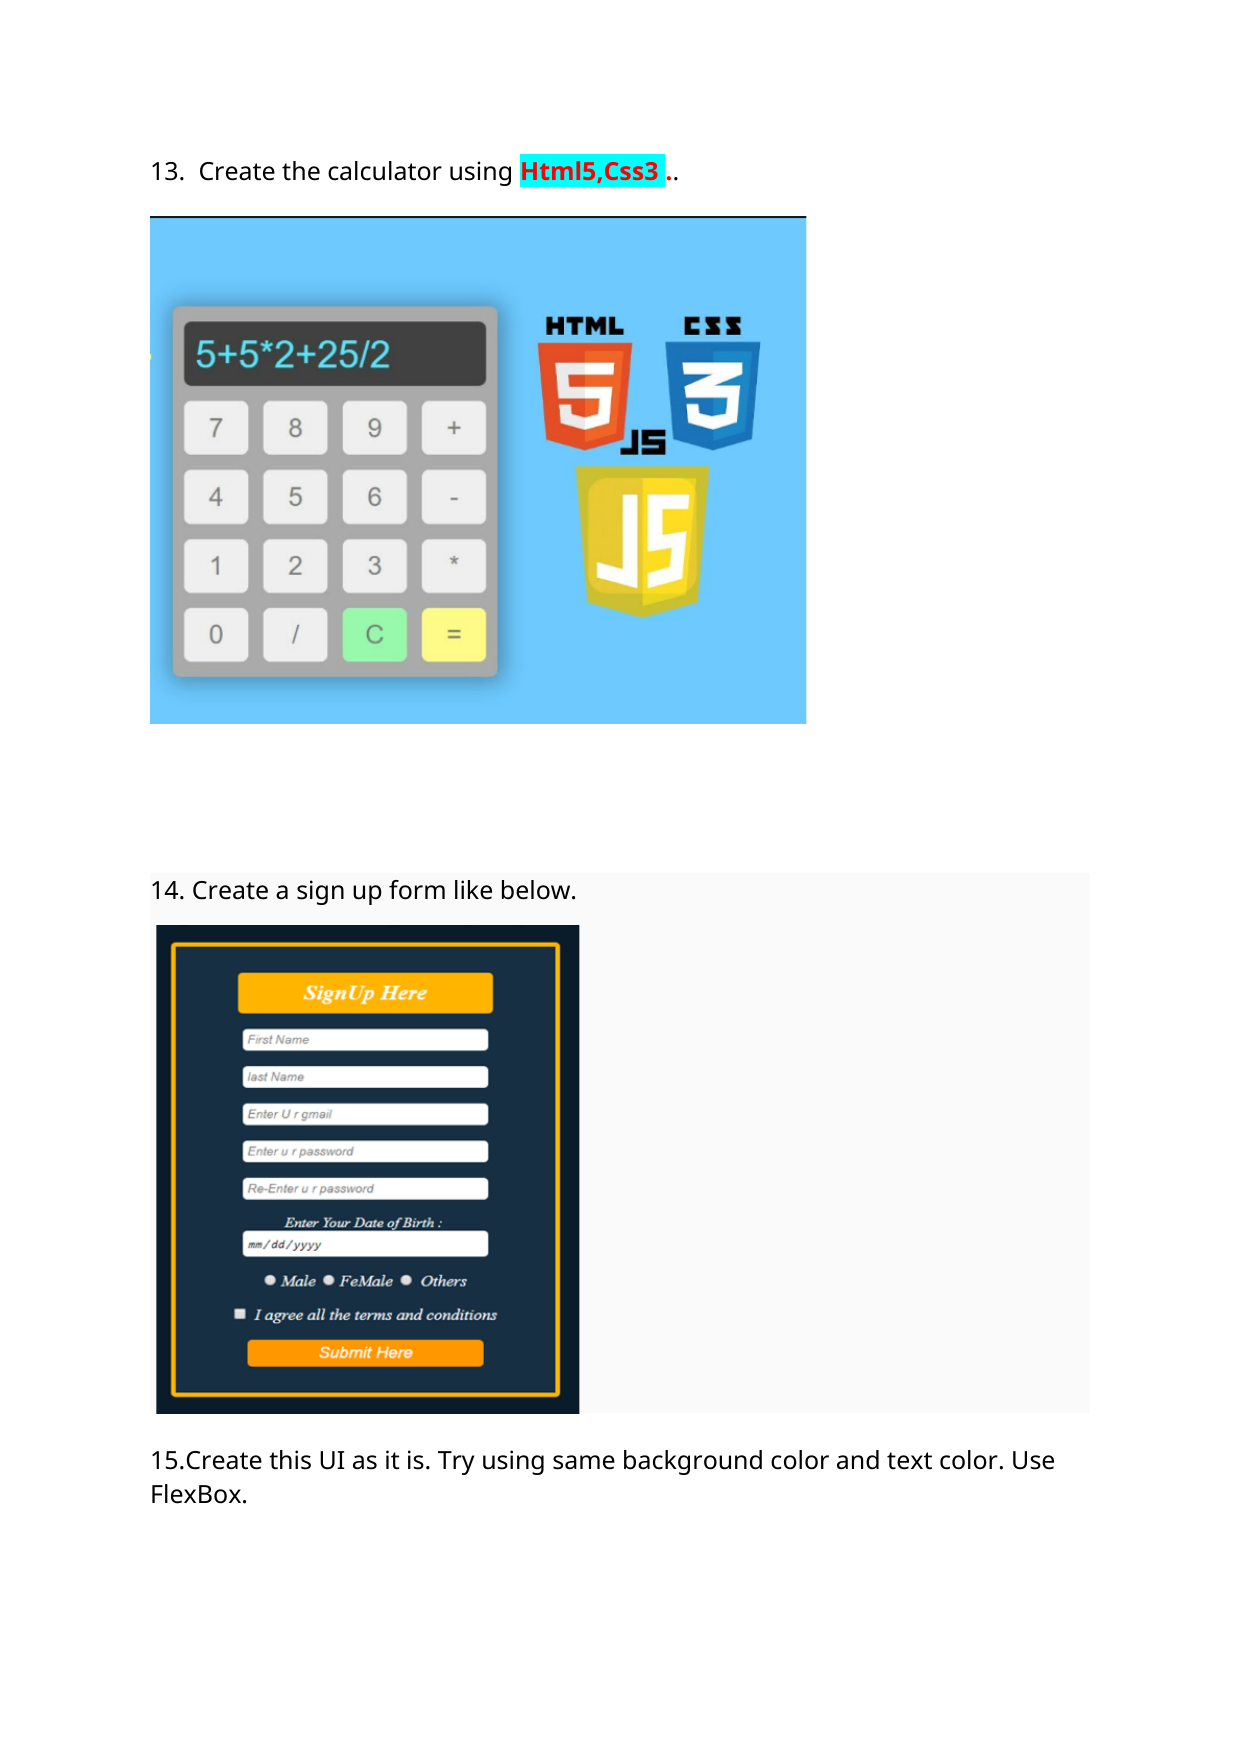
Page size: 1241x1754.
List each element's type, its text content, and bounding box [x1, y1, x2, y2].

text 13. Create the calculator using Html5,Css3 .. [150, 150, 1090, 187]
picture [156, 925, 580, 1414]
picture [150, 216, 807, 724]
text 14. Create a sign up form like below. [150, 873, 1090, 907]
text 15.Create this UI as it is. Try using same background color and text color. Use FlexBox. [150, 1442, 1090, 1511]
